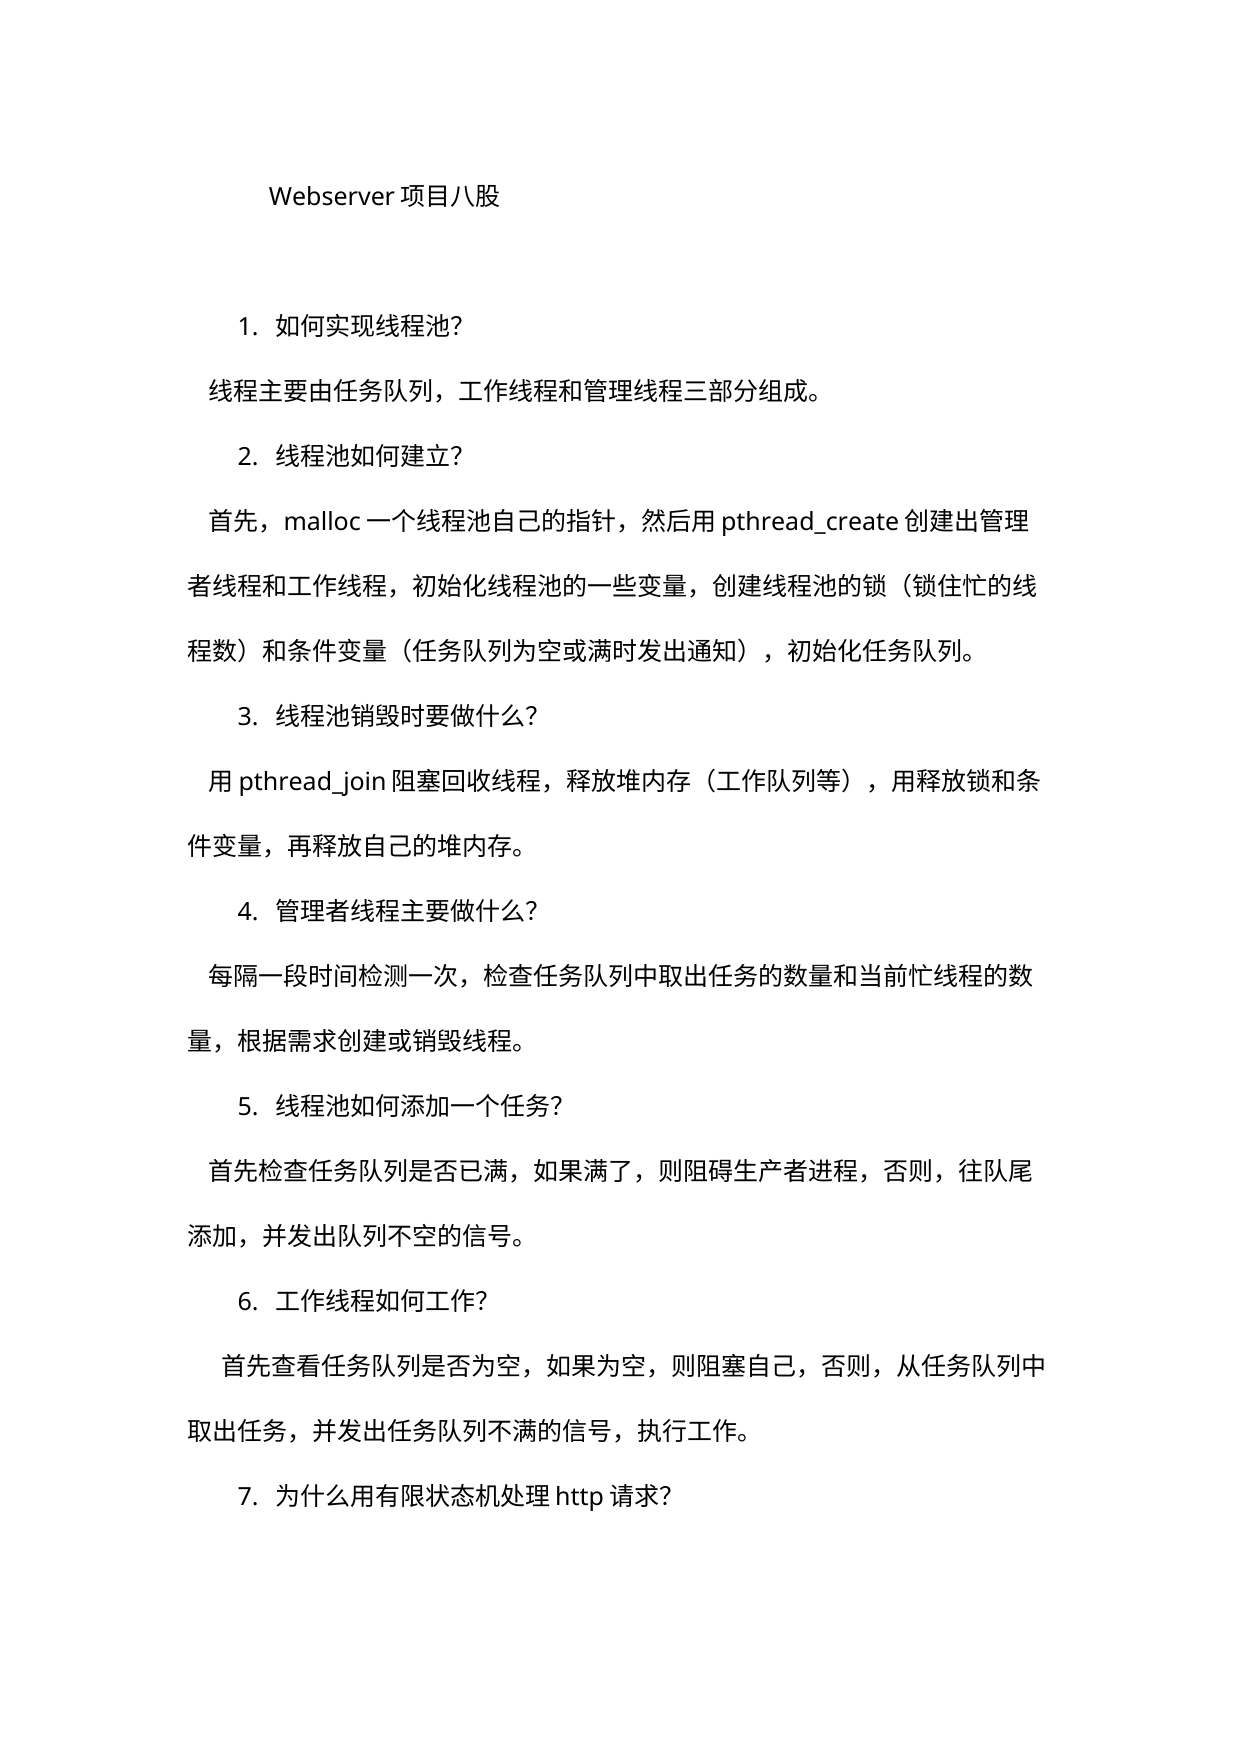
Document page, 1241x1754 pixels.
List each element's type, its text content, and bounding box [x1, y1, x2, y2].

list 为什么用有限状态机处理http请求？ [187, 1462, 1053, 1527]
list 线程池如何建立？ [187, 422, 1053, 487]
list 如何实现线程池？ [187, 292, 1053, 357]
list 首先检查任务队列是否已满，如果满了，则阻碍生产者进程，否则，往队尾添加，并发出队列不空的信号。 [187, 1137, 1053, 1267]
list 用pthread_join阻塞回收线程，释放堆内存（工作队列等），用释放锁和条件变量，再释放自己的堆内存。 [187, 747, 1053, 877]
list 每隔一段时间检测一次，检查任务队列中取出任务的数量和当前忙线程的数量，根据需求创建或销毁线程。 [187, 942, 1053, 1072]
list 线程池销毁时要做什么？ [187, 682, 1053, 747]
list 首先，malloc一个线程池自己的指针，然后用pthread_create创建出管理者线程和工作线程，初始化线程池的一些变量，创建线程池的锁（锁住忙的线程数）和条件变量（任务队列为空或满时发出通知），初始化任务队列。 [187, 487, 1053, 682]
list 首先查看任务队列是否为空，如果为空，则阻塞自己，否则，从任务队列中取出任务，并发出任务队列不满的信号，执行工作。 [187, 1332, 1053, 1462]
list 线程池如何添加一个任务？ [187, 1072, 1053, 1137]
list 线程主要由任务队列，工作线程和管理线程三部分组成。 [187, 357, 1053, 422]
list 工作线程如何工作？ [187, 1267, 1053, 1332]
list 管理者线程主要做什么？ [187, 877, 1053, 942]
list Webserver项目八股 [269, 162, 1053, 227]
